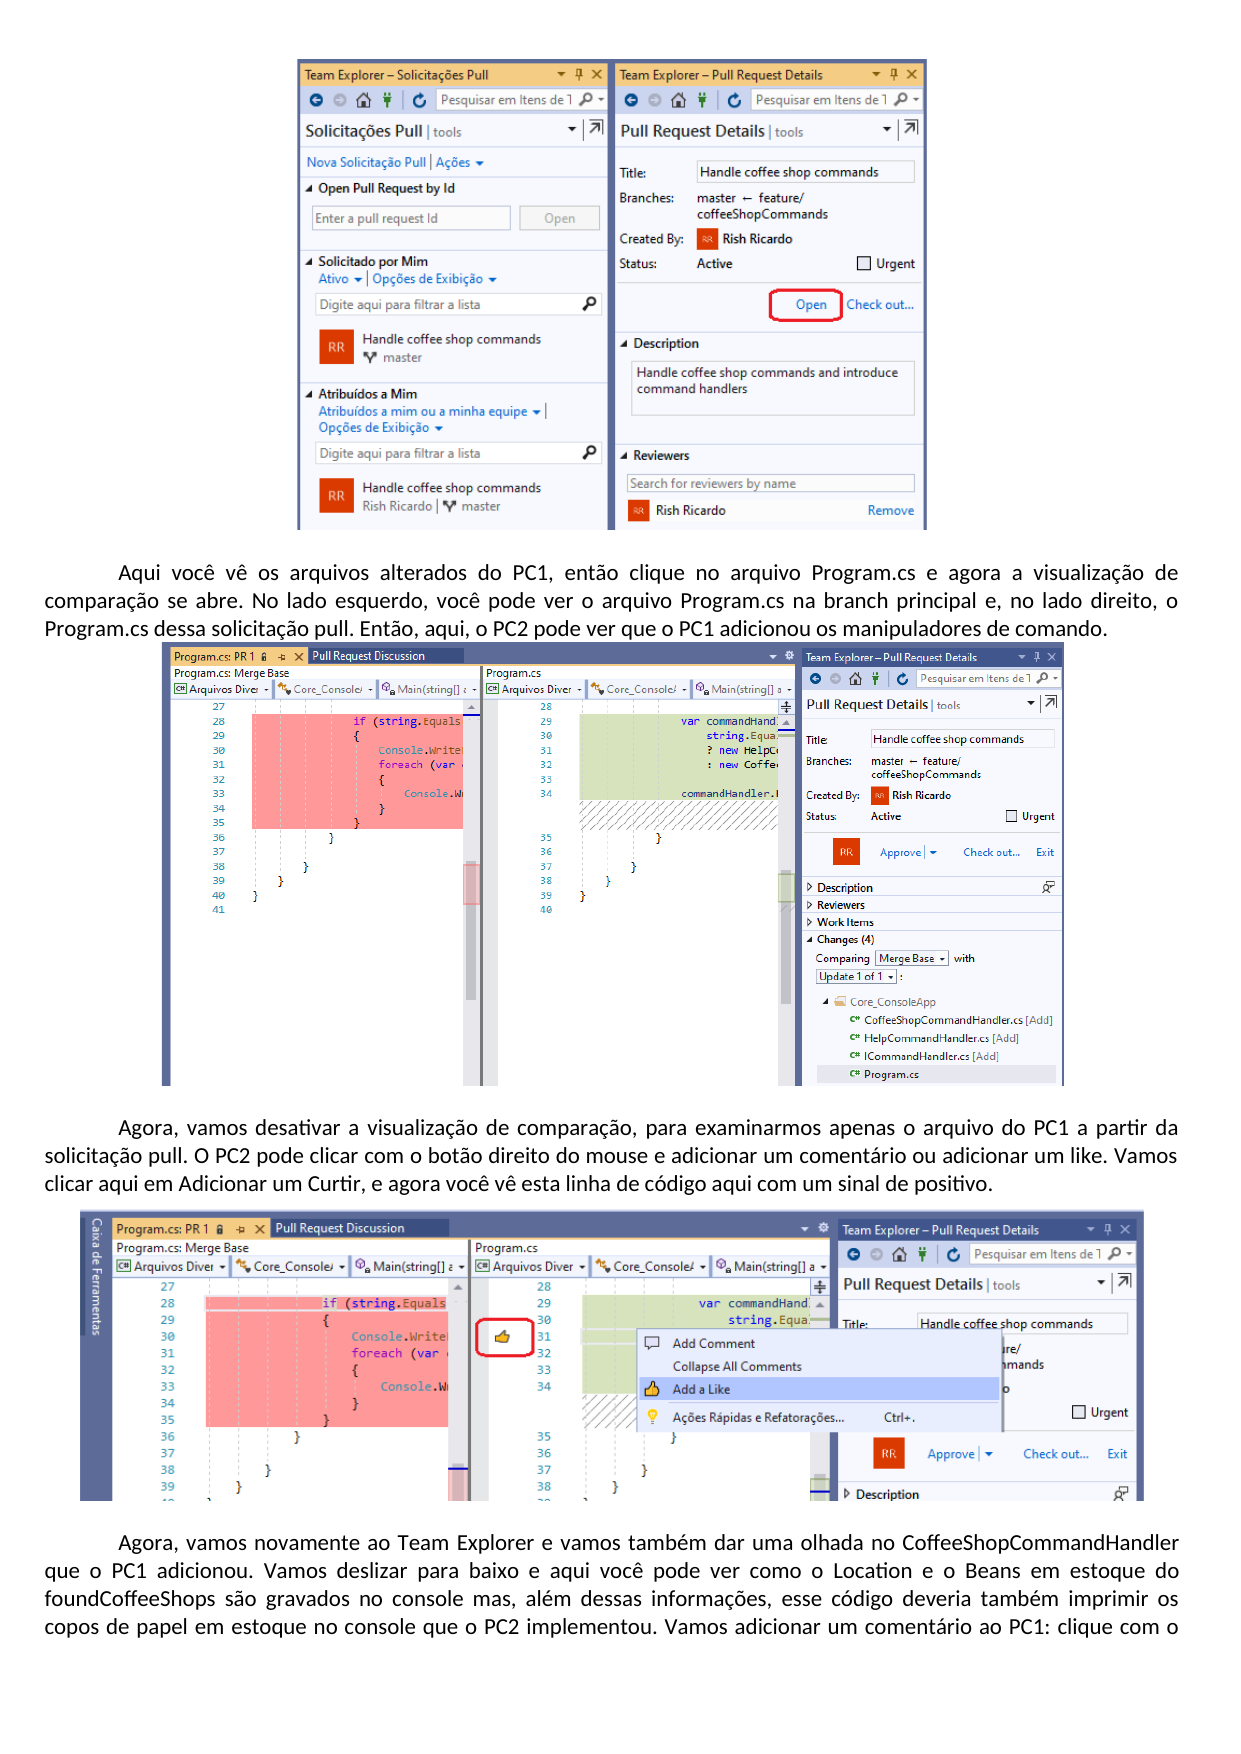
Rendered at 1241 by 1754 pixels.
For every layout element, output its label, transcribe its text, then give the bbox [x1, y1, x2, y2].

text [44, 1528, 1181, 1641]
picture [297, 59, 929, 530]
picture [78, 1197, 1148, 1501]
picture [161, 642, 1064, 1086]
text Agora, vamos desativar a visualização de comparação, para examinarmos apenas o arquivo do PC1 a partir da solicitação pull. O PC2 pode clicar com o botão direito do mouse e adicionar um comentário ou adicionar um like. Vamos clicar aqui em Adicionar um Curtir, e agora você vê esta linha de código aqui com um sinal de positivo. [44, 1113, 1181, 1197]
text Aqui você vê os arquivos alterados do PC1, então clique no arquivo Program.cs e agora a visualização de comparação se abre. No lado esquerdo, você pode ver o arquivo Program.cs na branch principal e, no lado direito, o Program.cs dessa solicitação pull. Então, aqui, o PC2 pode ver que o PC1 adicionou os manipuladores de comando. [44, 558, 1181, 642]
